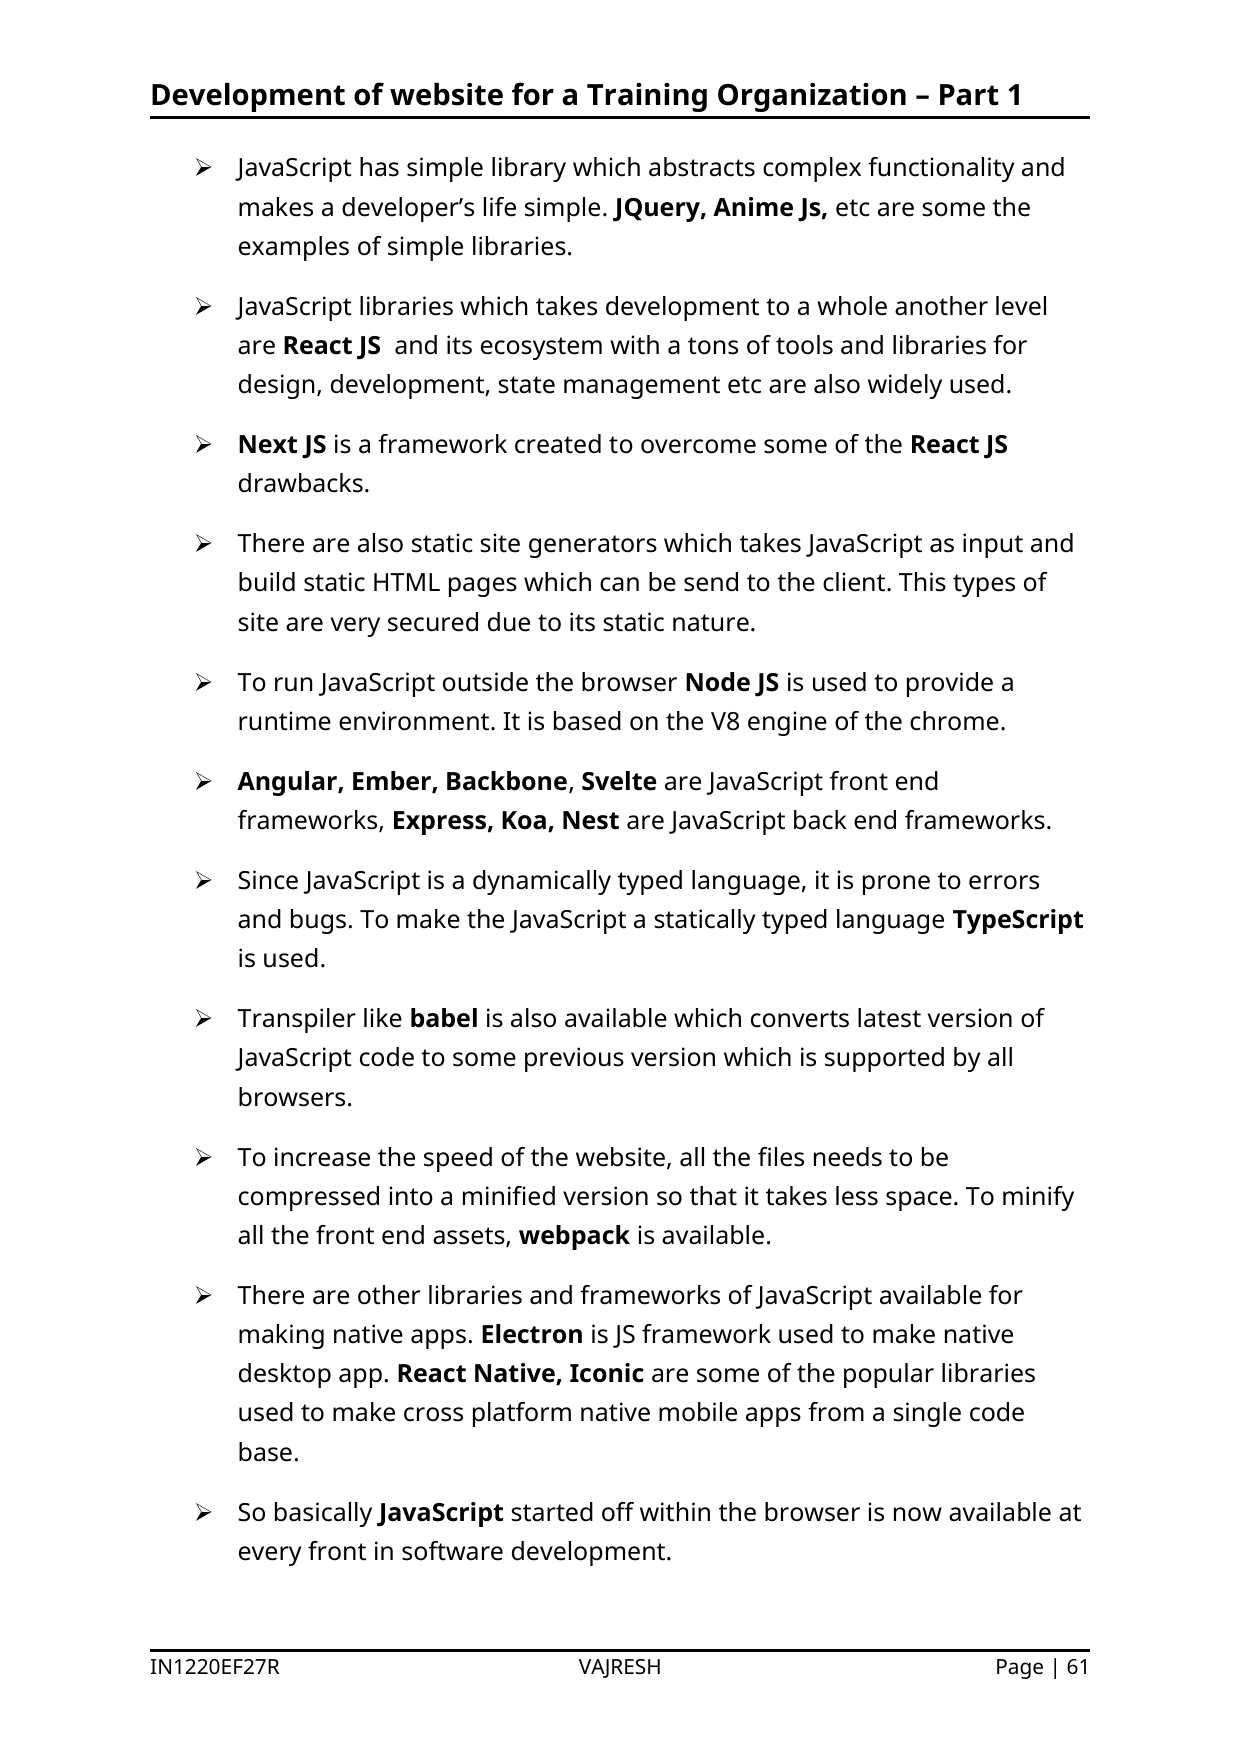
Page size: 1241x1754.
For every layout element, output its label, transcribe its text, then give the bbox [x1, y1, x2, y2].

list There are other libraries and frameworks of JavaScript available for making native apps. Electron is JS framework used to make native desktop app. React Native, Iconic are some of the popular libraries used to make cross platform native mobile apps from a single code base. [194, 1277, 1090, 1468]
list JavaScript libraries which takes development to a whole another level are React JS and its ecosystem with a tons of tools and libraries for design, development, state management etc are also widely used. [194, 288, 1090, 401]
list Next JS is a framework created to overcome some of the React JS drawbacks. [194, 427, 1090, 500]
list To increase the speed of the website, all the files needs to be compressed into a minified version so that it takes less space. To minify all the front end assets, webpack is available. [194, 1139, 1090, 1252]
list There are also static site generators which takes JavaScript as input and build static HTML pages which can be send to the client. This types of site are very secured due to its static nature. [194, 526, 1090, 638]
list JavaScript has simple library which abstracts complex functionality and makes a developer’s life simple. JQuery, Anime Js, etc are some the examples of simple libraries. [194, 150, 1090, 262]
list Since JavaScript is a dynamically typed language, it is prone to errors and bugs. To make the JavaScript a statically typed language TypeScript is used. [194, 862, 1090, 975]
list Angular, Ember, Backbone, Svelte are JavaScript front end frameworks, Express, Koa, Nest are JavaScript back end frameworks. [194, 763, 1090, 837]
list So basically JavaScript started off within the browser is now available at every front in software development. [194, 1494, 1090, 1567]
list Transpiler like babel is also available which converts latest version of JavaScript code to some previous version which is supported by all browsers. [194, 1001, 1090, 1113]
list To run JavaScript outside the browser Node JS is used to provide a runtime environment. It is based on the V8 engine of the chrome. [194, 664, 1090, 737]
